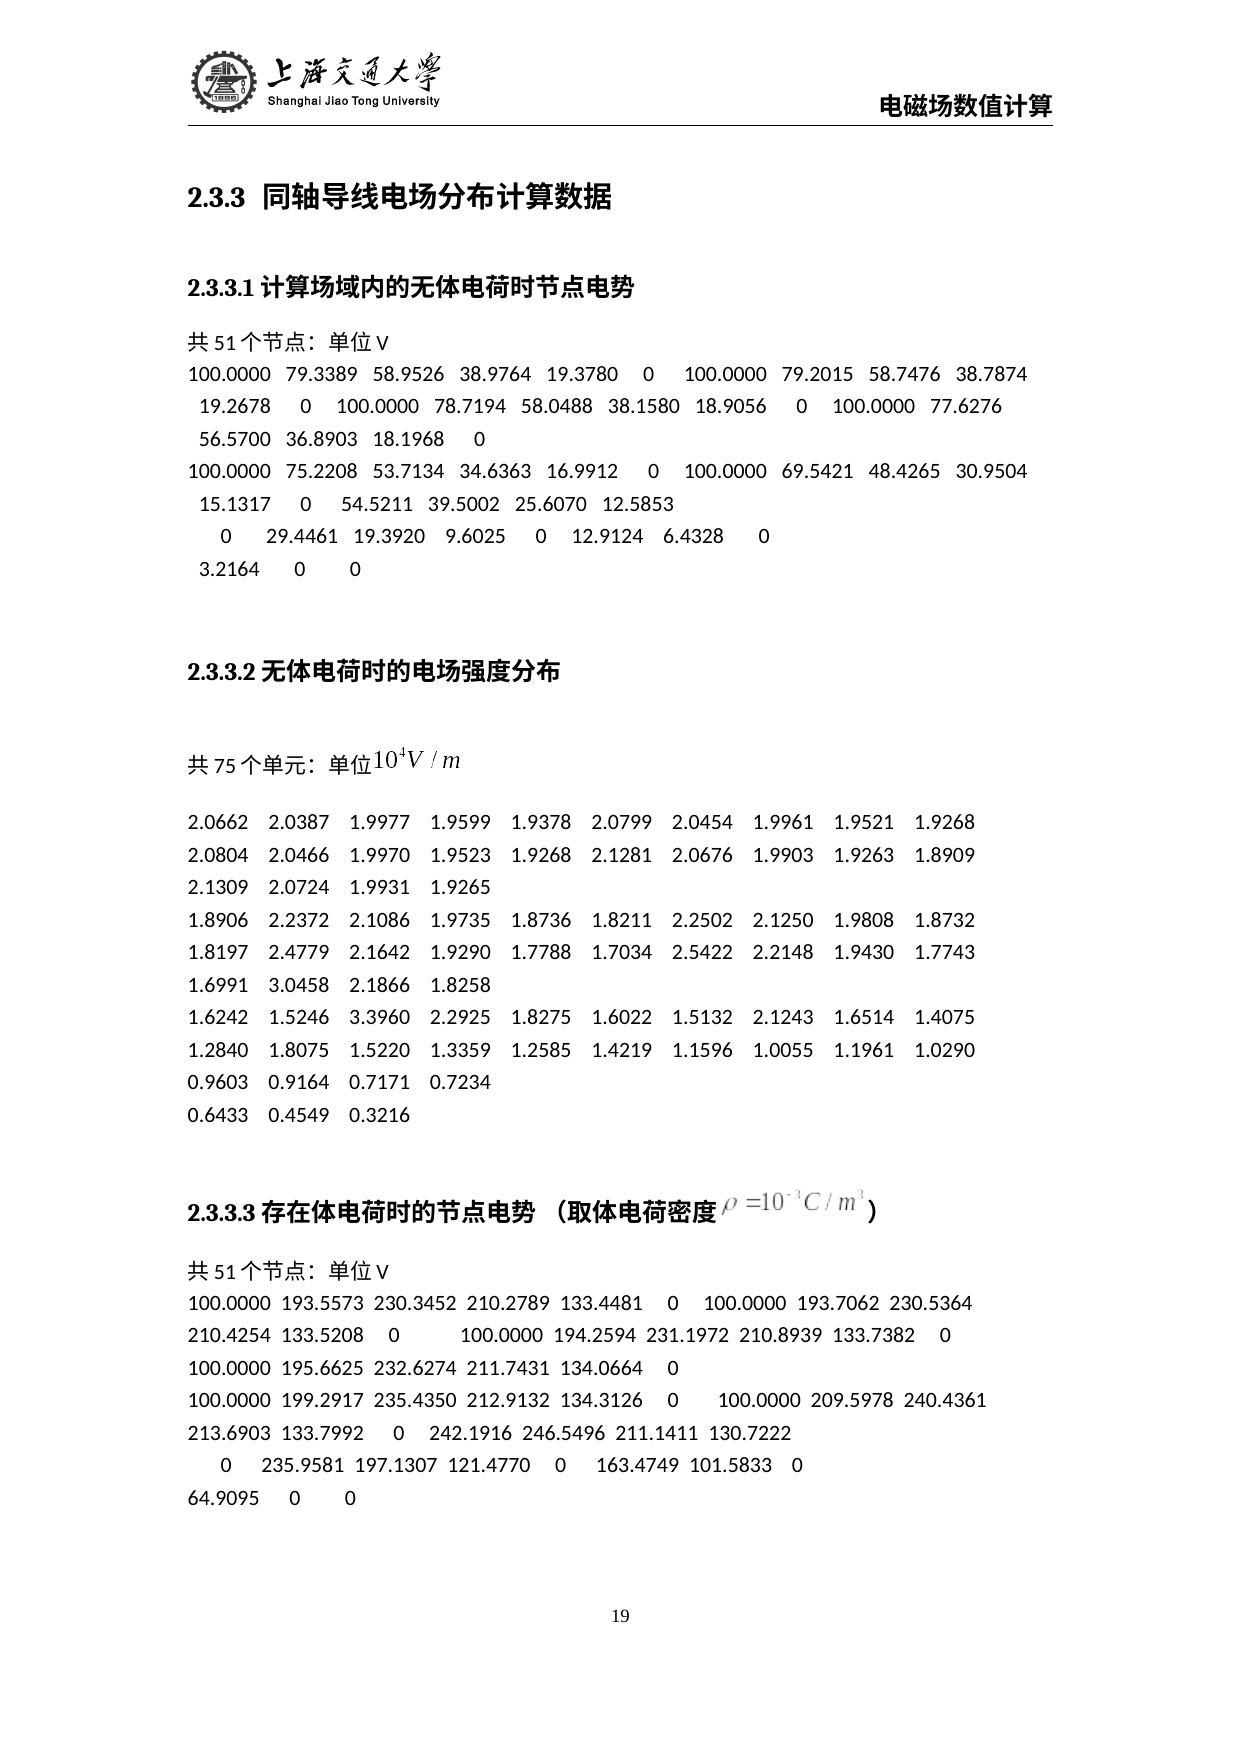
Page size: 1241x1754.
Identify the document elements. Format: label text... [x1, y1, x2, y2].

text 0 29.4461 19.3920 9.6025 0 12.9124 6.4328 0 [198, 519, 1053, 552]
text 2.0662 2.0387 1.9977 1.9599 1.9378 2.0799 2.0454 1.9961 1.9521 1.9268 2.0804 2.0466 1.9970 1.9523 1.9268 2.1281 2.0676 1.9903 1.9263 1.8909 2.1309 2.0724 1.9931 1.9265 [187, 805, 1053, 903]
text 100.0000 193.5573 230.3452 210.2789 133.4481 0 100.0000 193.7062 230.5364 210.4254 133.5208 0 100.0000 194.2594 231.1972 210.8939 133.7382 0 100.0000 195.6625 232.6274 211.7431 134.0664 0 [187, 1286, 1053, 1384]
text 100.0000 79.3389 58.9526 38.9764 19.3780 0 100.0000 79.2015 58.7476 38.7874 19.2678 0 100.0000 78.7194 58.0488 38.1580 18.9056 0 100.0000 77.6276 56.5700 36.8903 18.1968 0 [187, 357, 1053, 454]
text 100.0000 199.2917 235.4350 212.9132 134.3126 0 100.0000 209.5978 240.4361 213.6903 133.7992 0 242.1916 246.5496 211.1411 130.7222 [187, 1384, 1053, 1449]
subtitle .3 存在体电荷时的节点电势 （取体电荷密度） [187, 1184, 1053, 1249]
text 0.6433 0.4549 0.3216 [187, 1098, 1053, 1130]
text 共51个节点：单位V [187, 324, 1053, 357]
text 共51个节点：单位V [187, 1254, 1053, 1286]
text 1.8906 2.2372 2.1086 1.9735 1.8736 1.8211 2.2502 2.1250 1.9808 1.8732 1.8197 2.4779 2.1642 1.9290 1.7788 1.7034 2.5422 2.2148 1.9430 1.7743 1.6991 3.0458 2.1866 1.8258 [187, 903, 1053, 1000]
subtitle .2 无体电荷时的电场强度分布 [187, 638, 1053, 703]
subtitle .1 计算场域内的无体电荷时节点电势 [187, 254, 1053, 319]
text 100.0000 75.2208 53.7134 34.6363 16.9912 0 100.0000 69.5421 48.4265 30.9504 15.1317 0 54.5211 39.5002 25.6070 12.5853 [187, 454, 1053, 519]
text 0 235.9581 197.1307 121.4770 0 163.4749 101.5833 0 [187, 1449, 1053, 1481]
subtitle 同轴导线电场分布计算数据 [187, 162, 1053, 227]
text 3.2164 0 0 [187, 552, 1053, 584]
text 1.6242 1.5246 3.3960 2.2925 1.8275 1.6022 1.5132 2.1243 1.6514 1.4075 1.2840 1.8075 1.5220 1.3359 1.2585 1.4219 1.1596 1.0055 1.1961 1.0290 0.9603 0.9164 0.7171 0.7234 [187, 1000, 1053, 1098]
text 共75个单元：单位 [187, 740, 1053, 805]
text 64.9095 0 0 [187, 1481, 1053, 1514]
